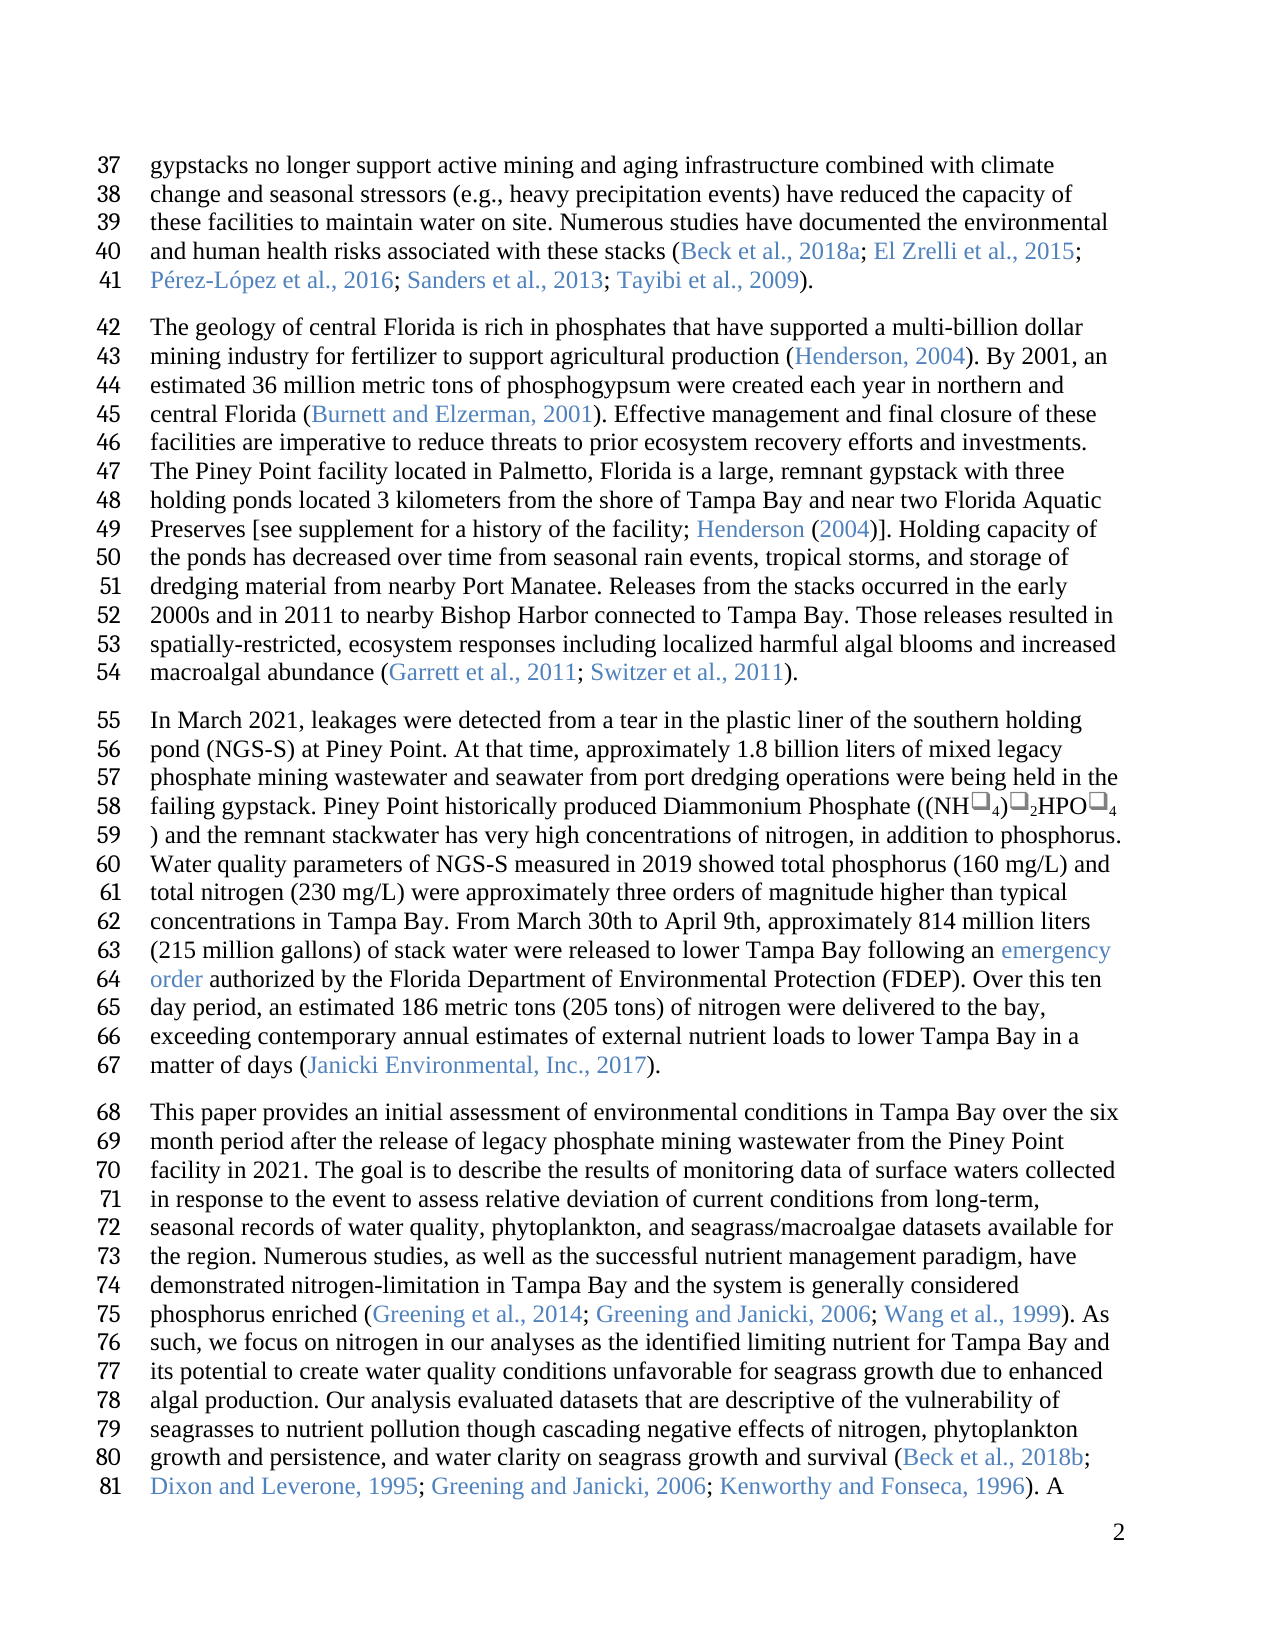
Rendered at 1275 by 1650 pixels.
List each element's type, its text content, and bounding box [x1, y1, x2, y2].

text The geology of central Florida is rich in phosphates that have supported a multi-billion dollar mining industry for fertilizer to support agricultural production (Henderson, 2004). By 2001, an estimated 36 million metric tons of phosphogypsum were created each year in northern and central Florida (Burnett and Elzerman, 2001). Effective management and final closure of these facilities are imperative to reduce threats to prior ecosystem recovery efforts and investments. The Piney Point facility located in Palmetto, Florida is a large, remnant gypstack with three holding ponds located 3 kilometers from the shore of Tampa Bay and near two Florida Aquatic Preserves [see supplement for a history of the facility; Henderson (2004)]. Holding capacity of the ponds has decreased over time from seasonal rain events, tropical storms, and storage of dredging material from nearby Port Manatee. Releases from the stacks occurred in the early 2000s and in 2011 to nearby Bishop Harbor connected to Tampa Bay. Those releases resulted in spatially-restricted, ecosystem responses including localized harmful algal blooms and increased macroalgal abundance (Garrett et al., 2011; Switzer et al., 2011). [150, 312, 1125, 686]
text In March 2021, leakages were detected from a tear in the plastic liner of the southern holding pond (NGS-S) at Piney Point. At that time, approximately 1.8 billion liters of mixed legacy phosphate mining wastewater and seawater from port dredging operations were being held in the failing gypstack. Piney Point historically produced Diammonium Phosphate ((NH)HPO) and the remnant stackwater has very high concentrations of nitrogen, in addition to phosphorus. Water quality parameters of NGS-S measured in 2019 showed total phosphorus (160 mg/L) and total nitrogen (230 mg/L) were approximately three orders of magnitude higher than typical concentrations in Tampa Bay. From March 30th to April 9th, approximately 814 million liters (215 million gallons) of stack water were released to lower Tampa Bay following an emergency order authorized by the Florida Department of Environmental Protection (FDEP). Over this ten day period, an estimated 186 metric tons (205 tons) of nitrogen were delivered to the bay, exceeding contemporary annual estimates of external nutrient loads to lower Tampa Bay in a matter of days (Janicki Environmental, Inc., 2017). [150, 705, 1125, 1079]
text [150, 150, 1125, 294]
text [150, 1097, 1125, 1500]
